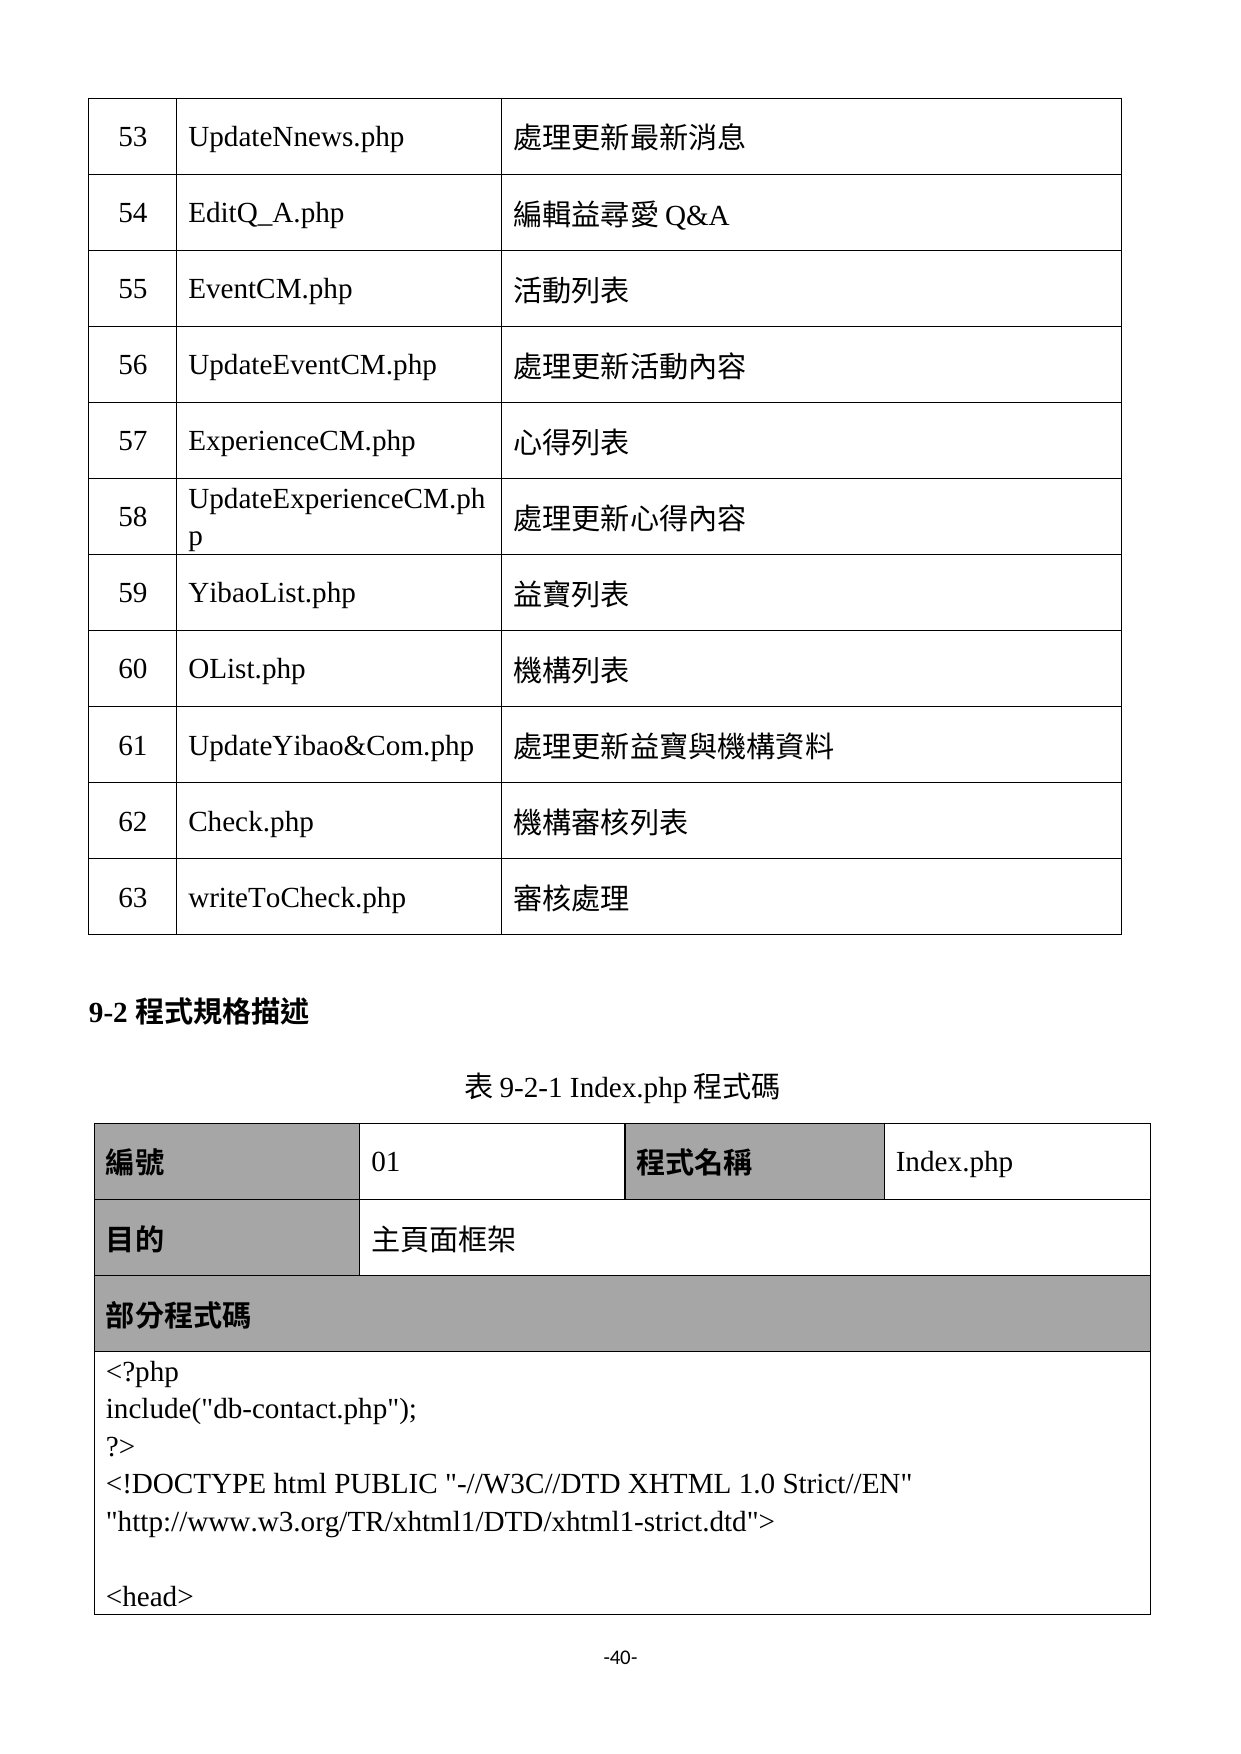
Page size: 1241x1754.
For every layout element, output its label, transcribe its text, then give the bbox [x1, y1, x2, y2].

table_cell 57 [89, 403, 176, 478]
table_cell OList.php [177, 631, 501, 706]
table_cell 活動列表 [502, 251, 1121, 326]
table_cell 61 [89, 707, 176, 782]
table_cell Check.php [177, 783, 501, 858]
table_cell EventCM.php [177, 251, 501, 326]
table_cell 心得列表 [502, 403, 1121, 478]
table_cell 機構審核列表 [502, 783, 1121, 858]
table_cell 處理更新最新消息 [502, 99, 1121, 174]
table_cell UpdateYibao&Com.php [177, 707, 501, 782]
table_cell writeToCheck.php [177, 859, 501, 934]
table_cell 機構列表 [502, 631, 1121, 706]
table_cell 55 [89, 251, 176, 326]
table_cell 目的 [95, 1200, 359, 1275]
table_cell YibaoList.php [177, 555, 501, 630]
table_cell EditQ_A.php [177, 175, 501, 250]
table_cell 益寶列表 [502, 555, 1121, 630]
text 9-2 程式規格描述 [89, 973, 1152, 1048]
table_cell 編輯益尋愛Q&A [502, 175, 1121, 250]
table_cell 63 [89, 859, 176, 934]
table_cell 編號 [95, 1124, 359, 1199]
table_cell 處理更新活動內容 [502, 327, 1121, 402]
table_cell 部分程式碼 [95, 1276, 1150, 1351]
table_cell 主頁面框架 [360, 1200, 1150, 1275]
table_header 表9-2-1 Index.php程式碼 [94, 1048, 1151, 1123]
table_cell 58 [89, 479, 176, 554]
table_cell 01 [360, 1124, 624, 1199]
table_cell ExperienceCM.php [177, 403, 501, 478]
table_cell 54 [89, 175, 176, 250]
table_cell 程式名稱 [626, 1124, 884, 1199]
table_cell 62 [89, 783, 176, 858]
table_cell UpdateExperienceCM.php [177, 479, 501, 554]
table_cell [95, 1352, 1150, 1614]
table_cell Index.php [885, 1124, 1150, 1199]
table_cell UpdateNnews.php [177, 99, 501, 174]
table_cell 53 [89, 99, 176, 174]
table_cell UpdateEventCM.php [177, 327, 501, 402]
table_cell 59 [89, 555, 176, 630]
table_cell 審核處理 [502, 859, 1121, 934]
table_cell 56 [89, 327, 176, 402]
table_cell 處理更新心得內容 [502, 479, 1121, 554]
table_cell 處理更新益寶與機構資料 [502, 707, 1121, 782]
table_cell 60 [89, 631, 176, 706]
